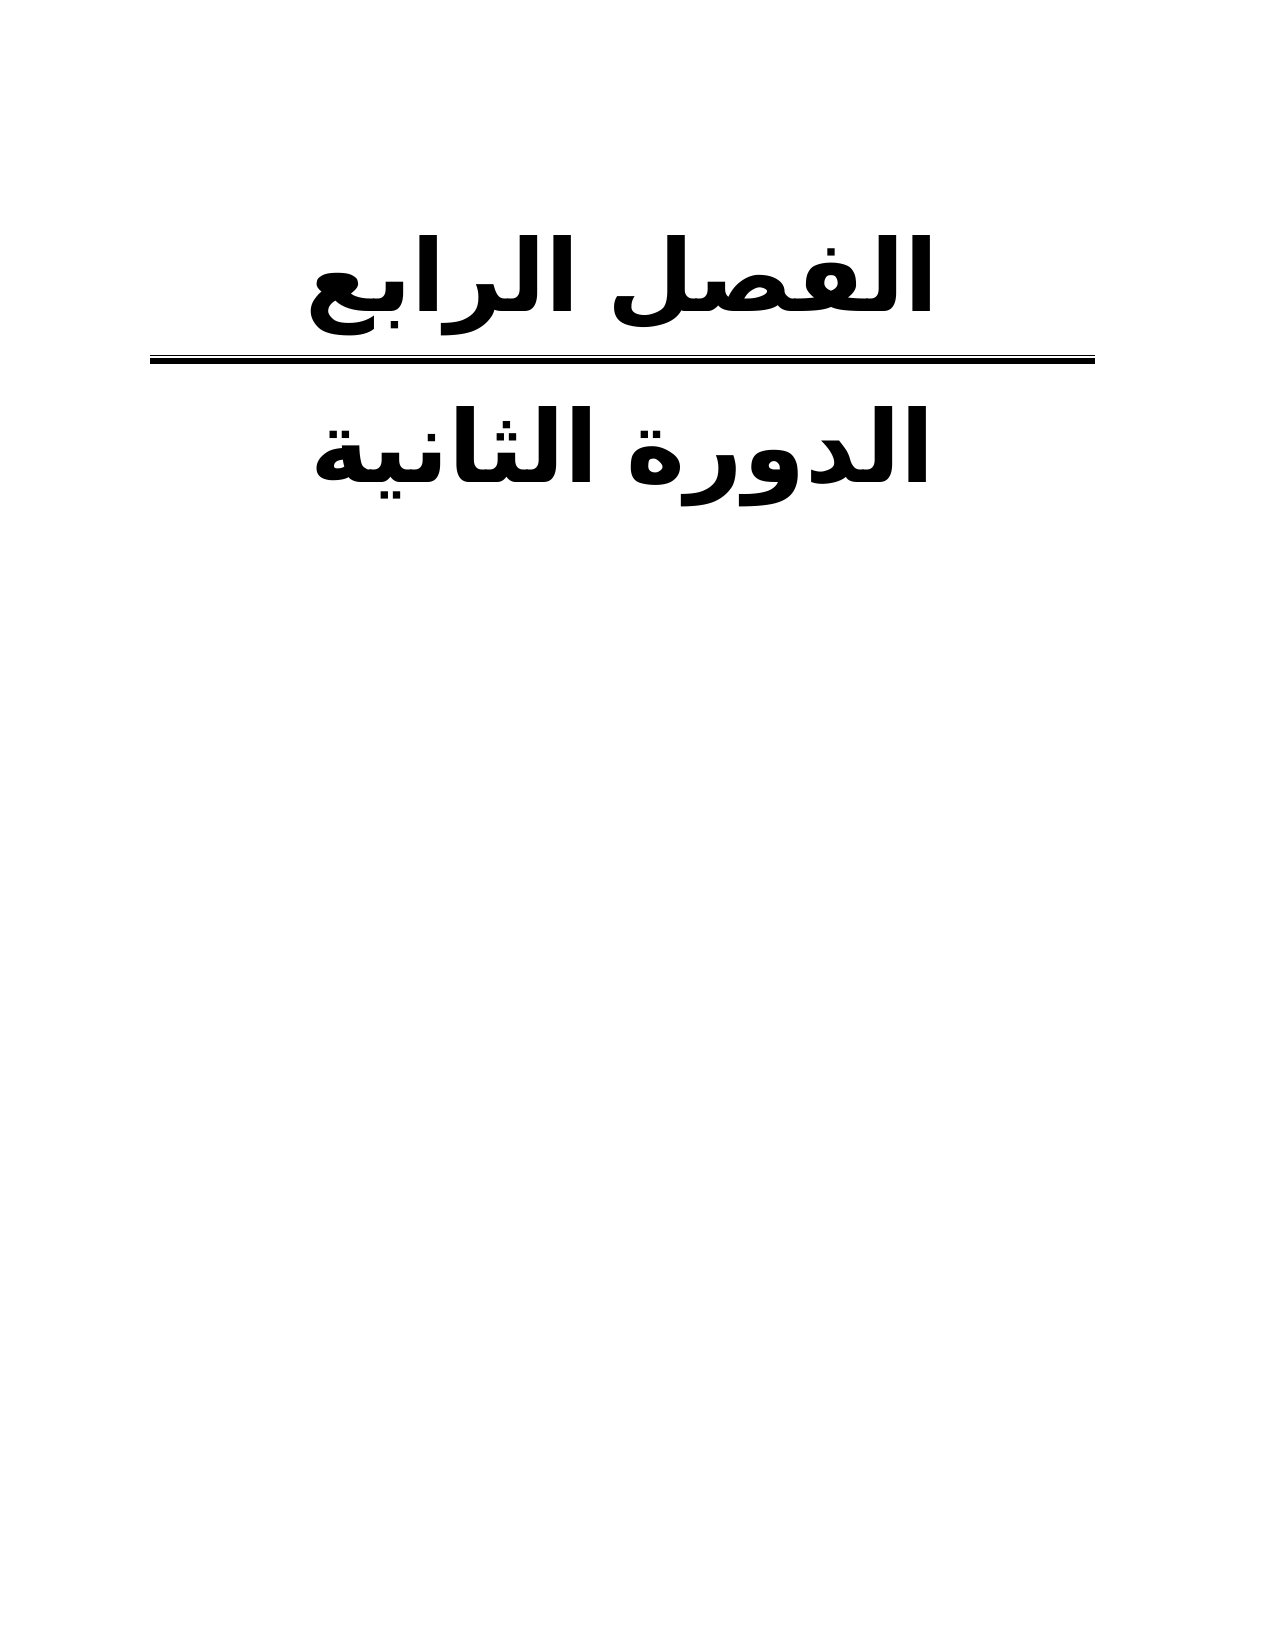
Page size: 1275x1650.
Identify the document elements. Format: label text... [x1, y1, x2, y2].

table_cell الدورة الثانية [150, 364, 1095, 526]
table_header الفصل الرابع [150, 193, 1095, 355]
